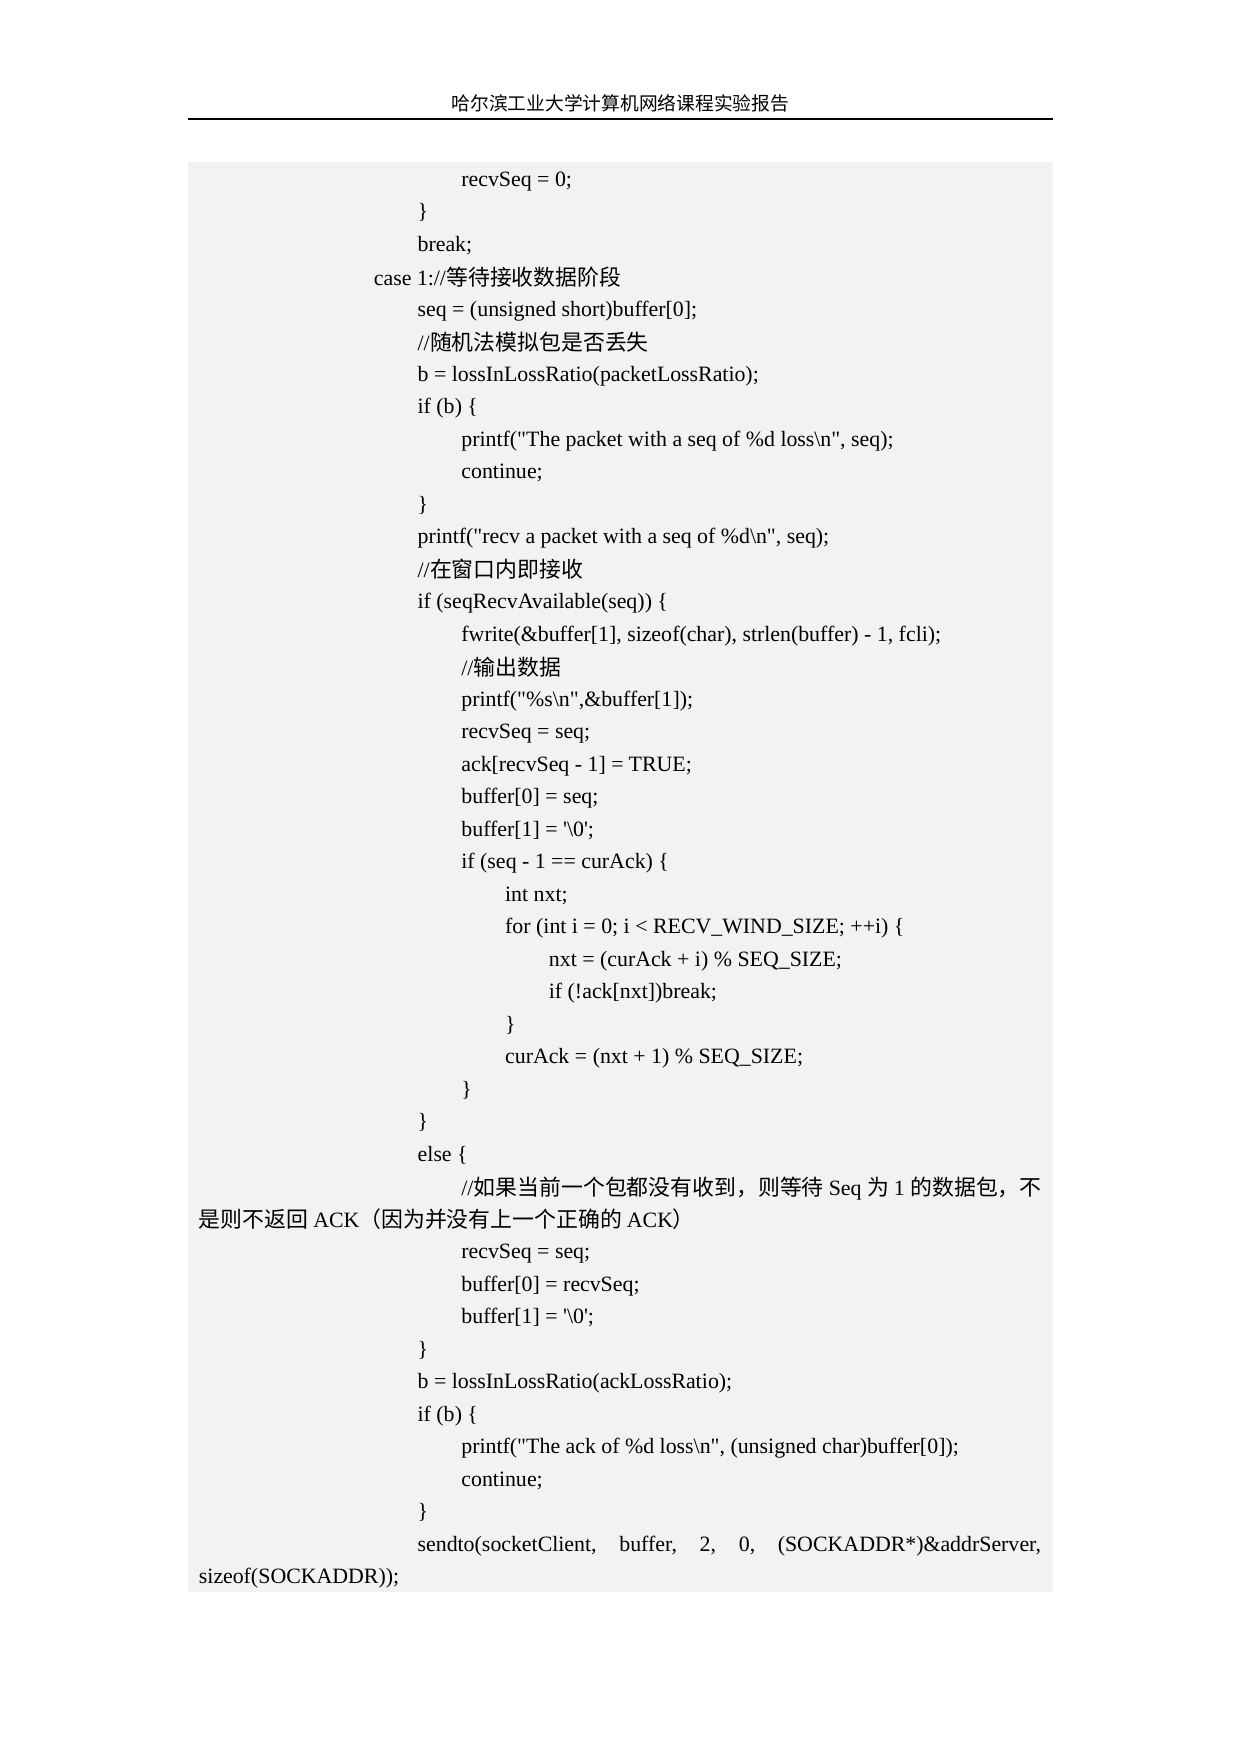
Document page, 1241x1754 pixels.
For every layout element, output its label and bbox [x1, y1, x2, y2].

table_header [188, 162, 1053, 1592]
